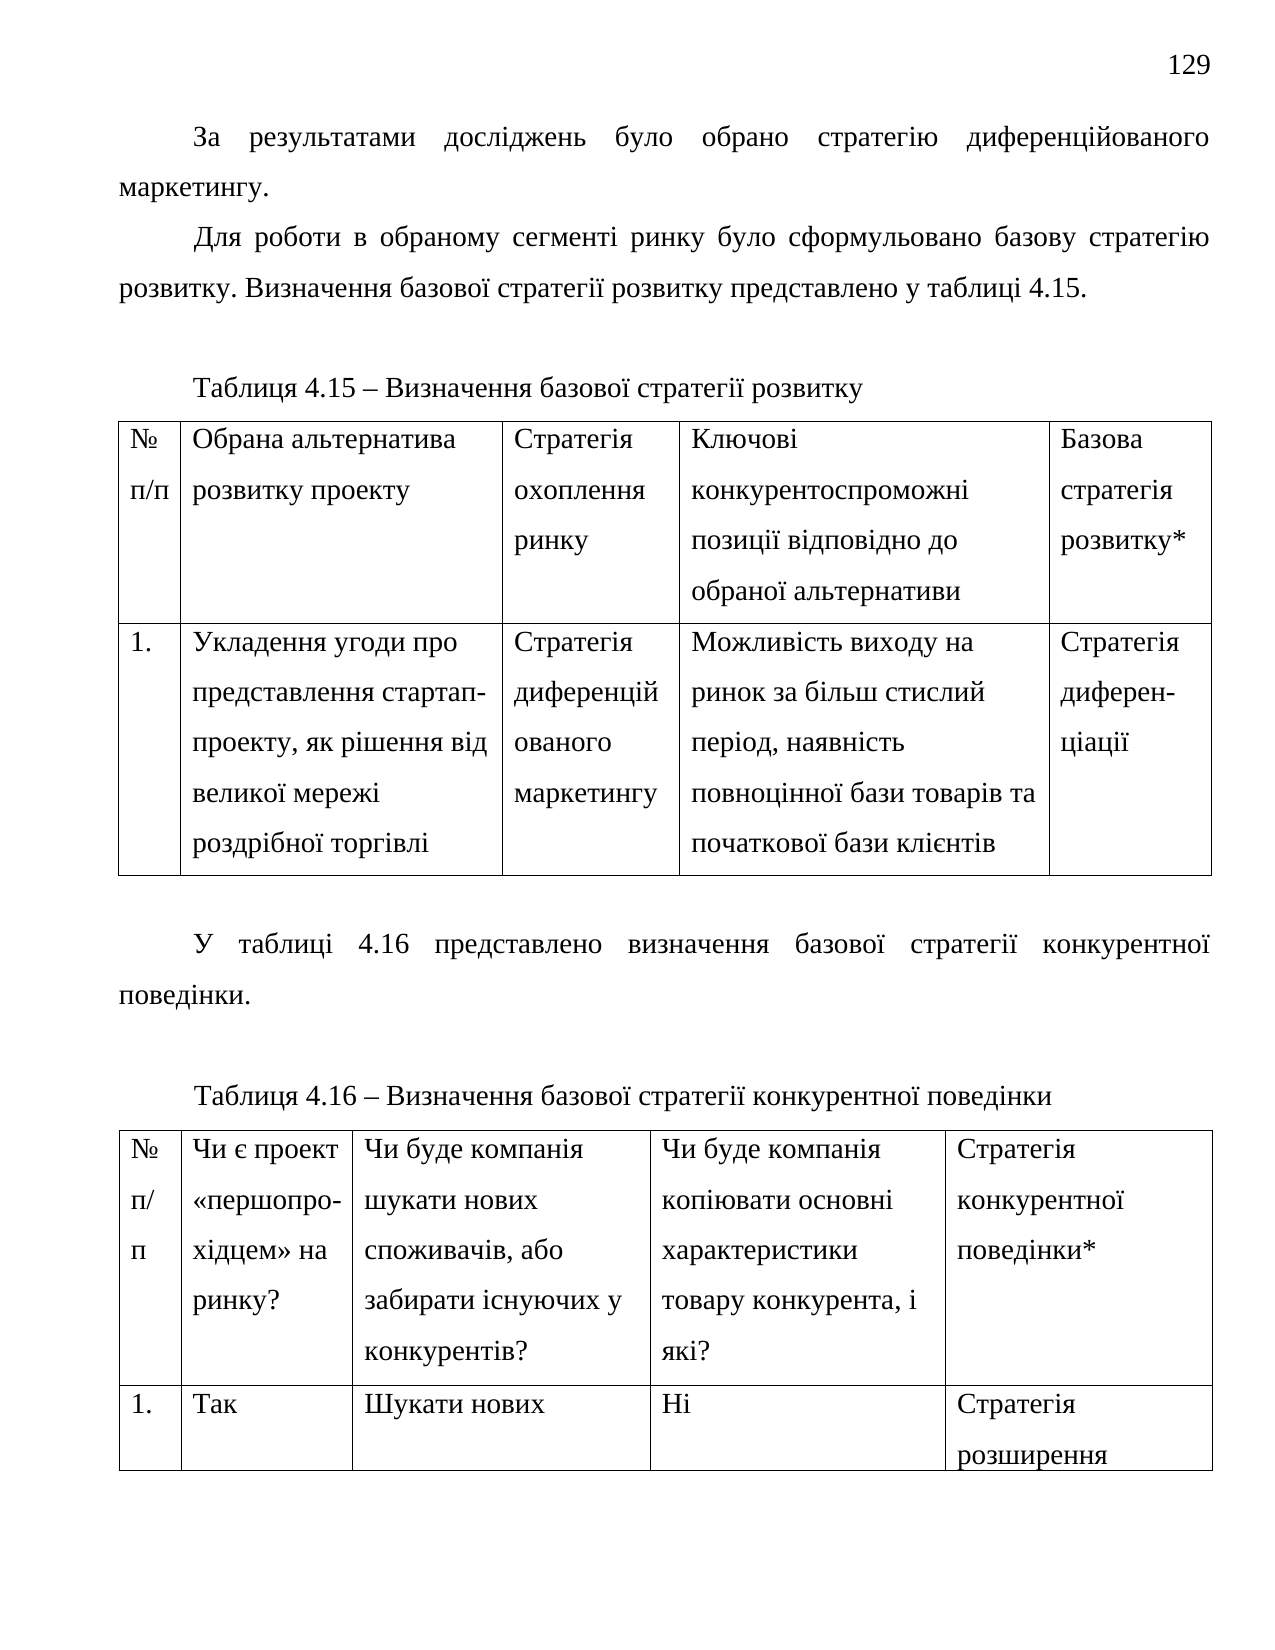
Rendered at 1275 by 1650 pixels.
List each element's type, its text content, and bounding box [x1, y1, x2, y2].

table_cell Ні [651, 1386, 945, 1470]
table_header Чи є проект «першопро-хідцем» на ринку? [182, 1131, 352, 1385]
text Для роботи в обраному сегменті ринку було сформульовано базову стратегію розвитку. Визначення базової стратегії розвитку представлено у таблиці 4.15. [119, 219, 1211, 303]
table_cell Так [182, 1386, 352, 1470]
table_cell Стратегія диферен-ціації [1050, 624, 1211, 875]
table_header Стратегія конкурентної поведінки* [946, 1131, 1212, 1385]
table_cell Укладення угоди про представлення стартап-проекту, як рішення від великої мережі роздрібної торгівлі [181, 624, 502, 875]
text У таблиці 4.16 представлено визначення базової стратегії конкурентної поведінки. [119, 927, 1211, 1011]
table_header Чи буде компанія шукати нових споживачів, або забирати існуючих у конкурентів? [353, 1131, 650, 1385]
table_cell Можливість виходу на ринок за більш стислий період, наявність повноцінної бази товарів та початкової бази клієнтів [680, 624, 1049, 875]
text Таблиця 4.16 – Визначення базової стратегії конкурентної поведінки [119, 1078, 1211, 1111]
text За результатами досліджень було обрано стратегію диференційованого маркетингу. [119, 119, 1211, 203]
table_header Ключові конкурентоспроможні позиції відповідно до обраної альтернативи [680, 422, 1049, 623]
table_header № п/п [120, 1131, 181, 1385]
table_cell 1. [120, 1386, 181, 1470]
table_header Чи буде компанія копіювати основні характеристики товару конкурента, і які? [651, 1131, 945, 1385]
text Таблиця 4.15 – Визначення базової стратегії розвитку [119, 370, 1226, 404]
table_cell 1. [119, 624, 180, 875]
table_cell Шукати нових [353, 1386, 650, 1470]
table_header Стратегія охоплення ринку [503, 422, 679, 623]
table_header Обрана альтернатива розвитку проекту [181, 422, 502, 623]
table_cell Стратегія диференційованого маркетингу [503, 624, 679, 875]
table_header Базова стратегія розвитку* [1050, 422, 1211, 623]
table_header № п/п [119, 422, 180, 623]
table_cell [946, 1386, 1212, 1470]
